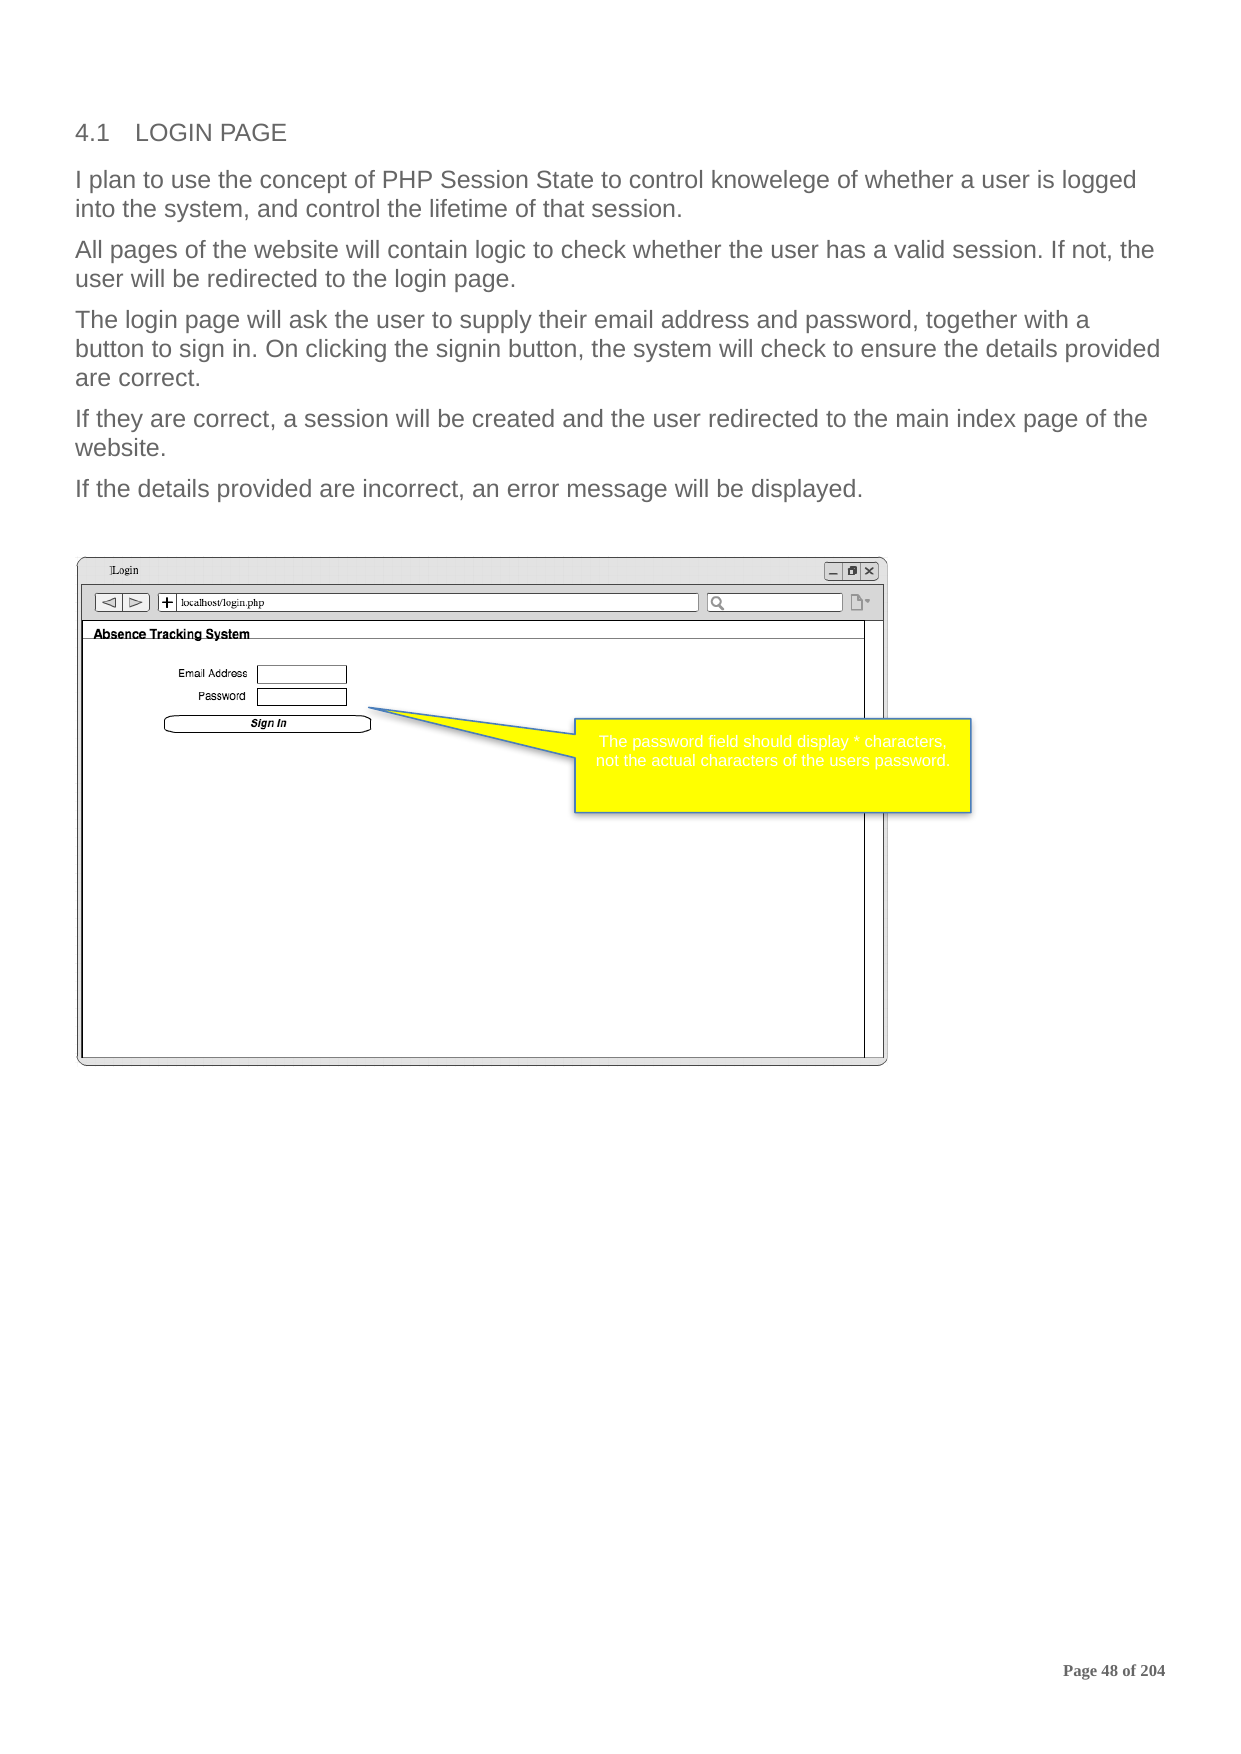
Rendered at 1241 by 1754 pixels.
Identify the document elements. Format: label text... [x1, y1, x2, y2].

text If the details provided are incorrect, an error message will be displayed. [75, 474, 1165, 503]
text I plan to use the concept of PHP Session State to control knowelege of whether a user is logged into the system, and control the lifetime of that session. [75, 166, 1165, 223]
picture [75, 556, 888, 1067]
text If they are correct, a session will be created and the user redirected to the main index page of the website. [75, 404, 1165, 462]
text All pages of the website will contain logic to check whether the user has a valid session. If not, the user will be redirected to the login page. [75, 236, 1165, 293]
text The login page will ask the user to supply their email address and password, together with a button to sign in. On clicking the signin button, the system will check to ensure the details provided are correct. [75, 306, 1165, 392]
subtitle Login Page [75, 118, 1165, 147]
